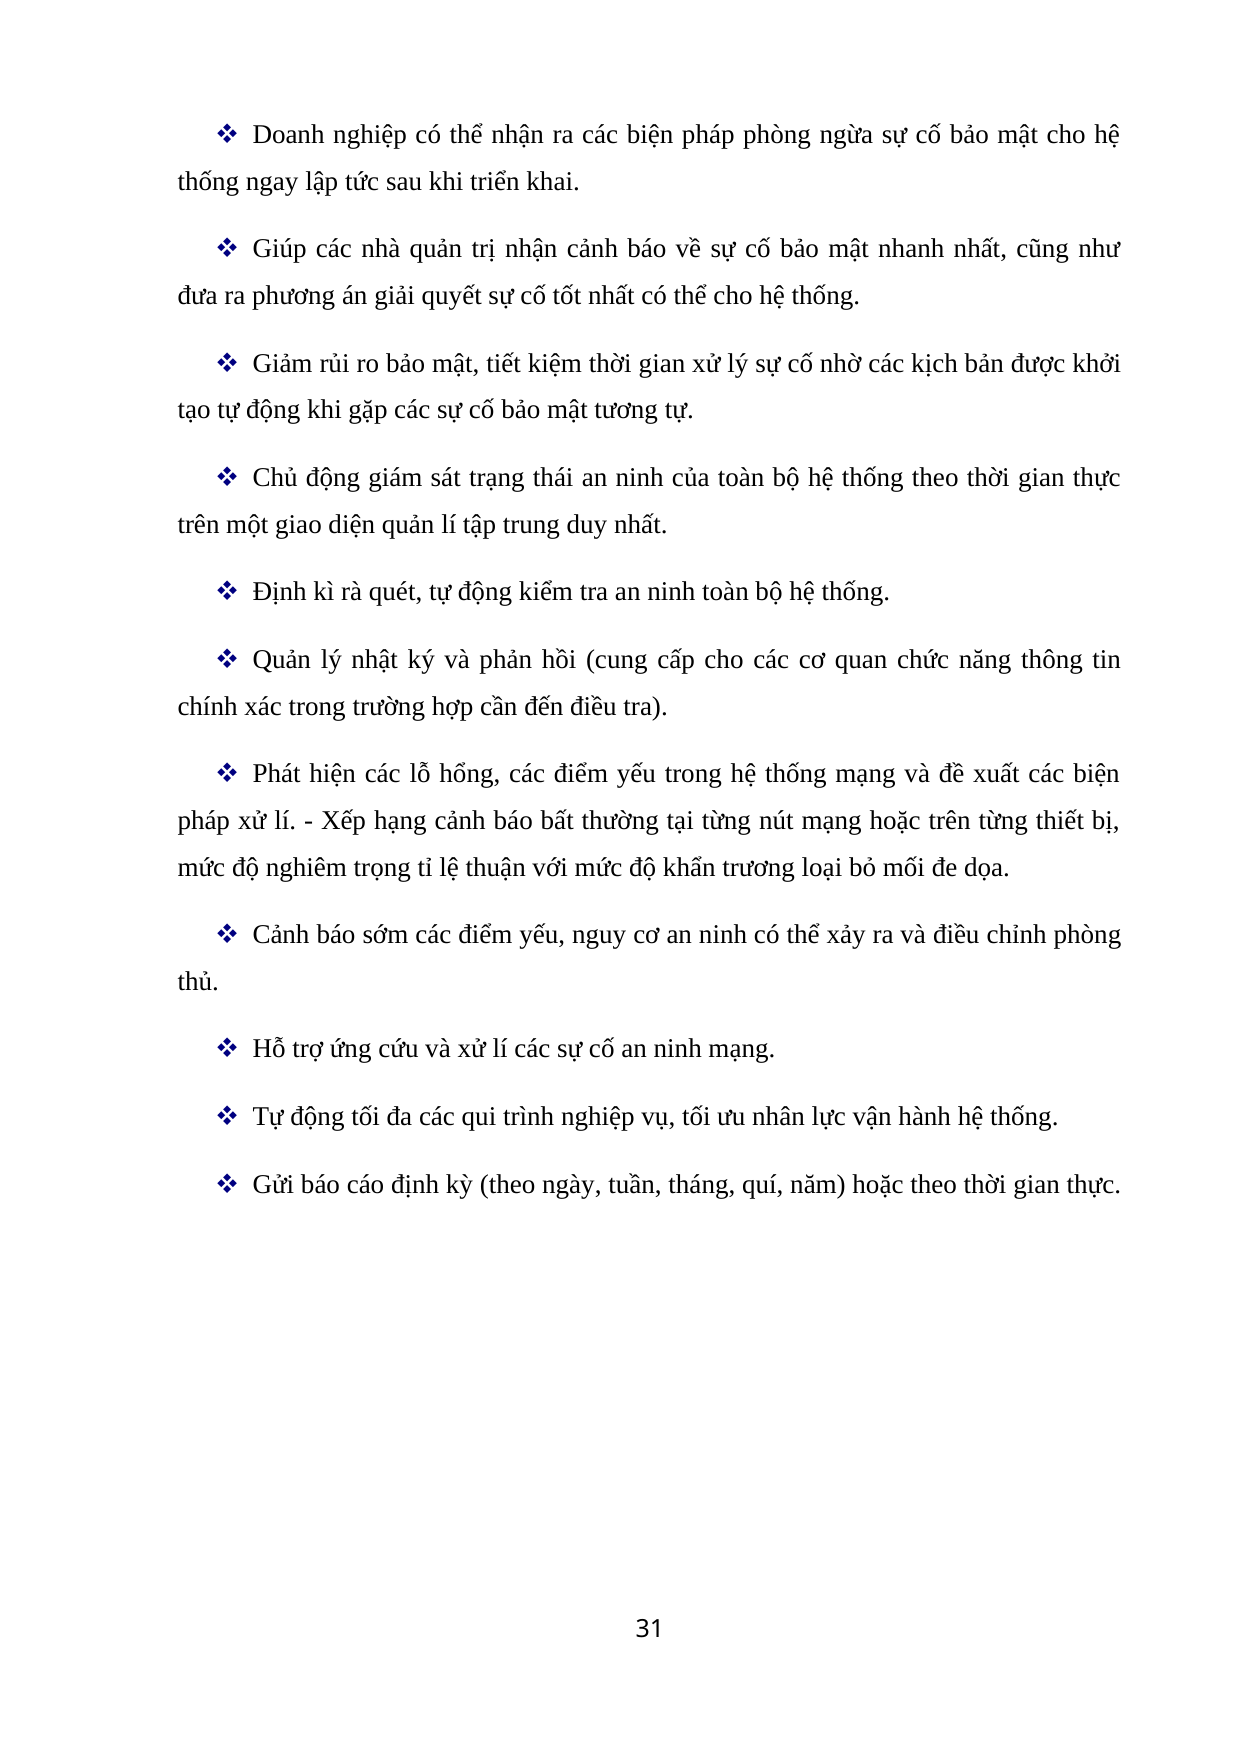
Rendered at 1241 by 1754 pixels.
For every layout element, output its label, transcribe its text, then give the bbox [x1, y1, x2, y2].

list Cảnh báo sớm các điểm yếu, nguy cơ an ninh có thể xảy ra và điều chỉnh phòng thủ. [177, 918, 1122, 996]
list Hỗ trợ ứng cứu và xử lí các sự cố an ninh mạng. [177, 1032, 1122, 1064]
list Giúp các nhà quản trị nhận cảnh báo về sự cố bảo mật nhanh nhất, cũng như đưa ra phương án giải quyết sự cố tốt nhất có thể cho hệ thống. [177, 232, 1122, 310]
list Doanh nghiệp có thể nhận ra các biện pháp phòng ngừa sự cố bảo mật cho hệ thống ngay lập tức sau khi triển khai. [177, 118, 1122, 196]
list Quản lý nhật ký và phản hồi (cung cấp cho các cơ quan chức năng thông tin chính xác trong trường hợp cần đến điều tra). [177, 643, 1122, 721]
list Định kì rà quét, tự động kiểm tra an ninh toàn bộ hệ thống. [177, 575, 1122, 606]
list Phát hiện các lỗ hổng, các điểm yếu trong hệ thống mạng và đề xuất các biện pháp xử lí. - Xếp hạng cảnh báo bất thường tại từng nút mạng hoặc trên từng thiết bị, mức độ nghiêm trọng tỉ lệ thuận với mức độ khẩn trương loại bỏ mối đe dọa. [177, 757, 1122, 882]
list Gửi báo cáo định kỳ (theo ngày, tuần, tháng, quí, năm) hoặc theo thời gian thực. [177, 1168, 1122, 1199]
list Chủ động giám sát trạng thái an ninh của toàn bộ hệ thống theo thời gian thực trên một giao diện quản lí tập trung duy nhất. [177, 461, 1122, 539]
list Giảm rủi ro bảo mật, tiết kiệm thời gian xử lý sự cố nhờ các kịch bản được khởi tạo tự động khi gặp các sự cố bảo mật tương tự. [177, 347, 1122, 424]
list Tự động tối đa các qui trình nghiệp vụ, tối ưu nhân lực vận hành hệ thống. [177, 1100, 1122, 1131]
